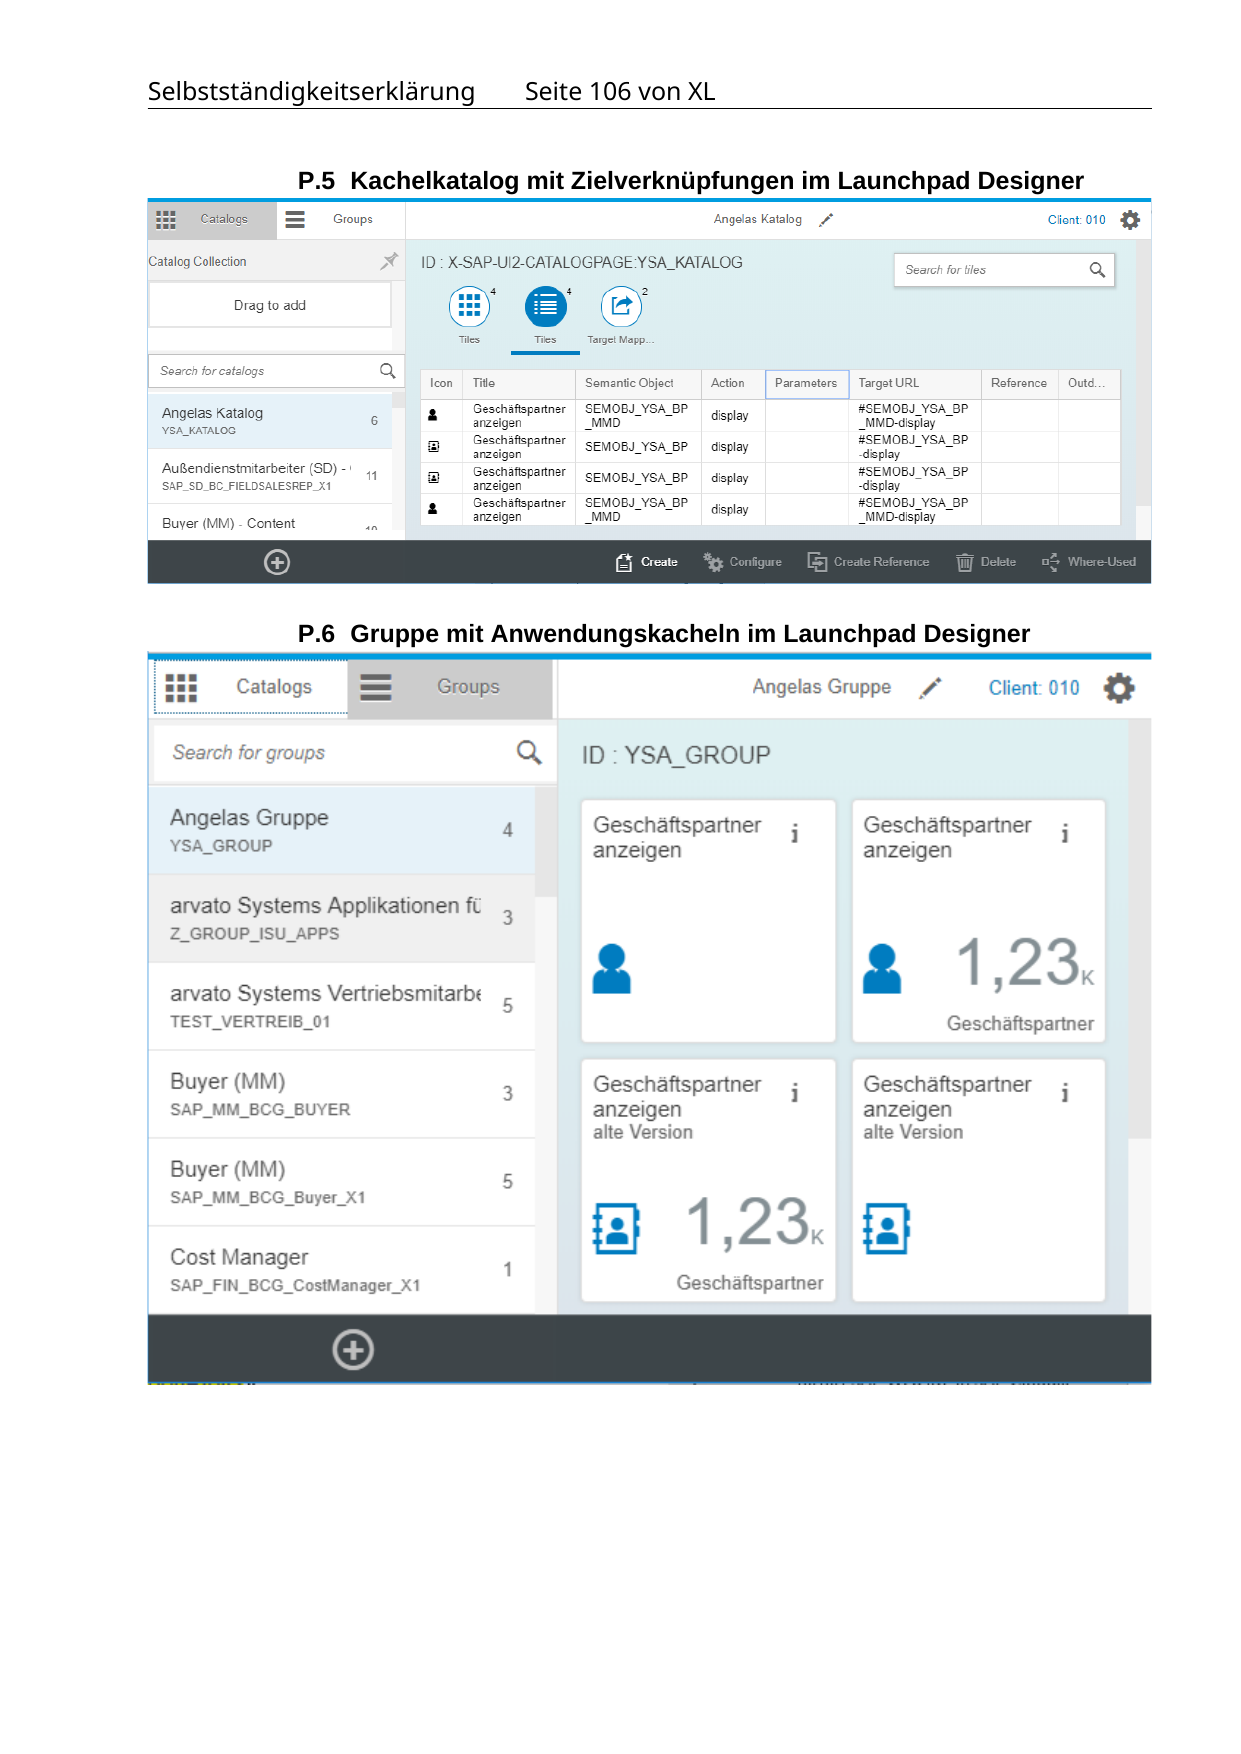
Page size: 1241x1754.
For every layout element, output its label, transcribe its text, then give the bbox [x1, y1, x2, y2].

picture [147, 203, 1152, 584]
text Gruppe mit Anwendungskacheln im Launchpad Designer [298, 619, 1152, 648]
picture [147, 660, 1152, 1385]
text Kachelkatalog mit Zielverknüpfungen im Launchpad Designer [298, 166, 1152, 195]
